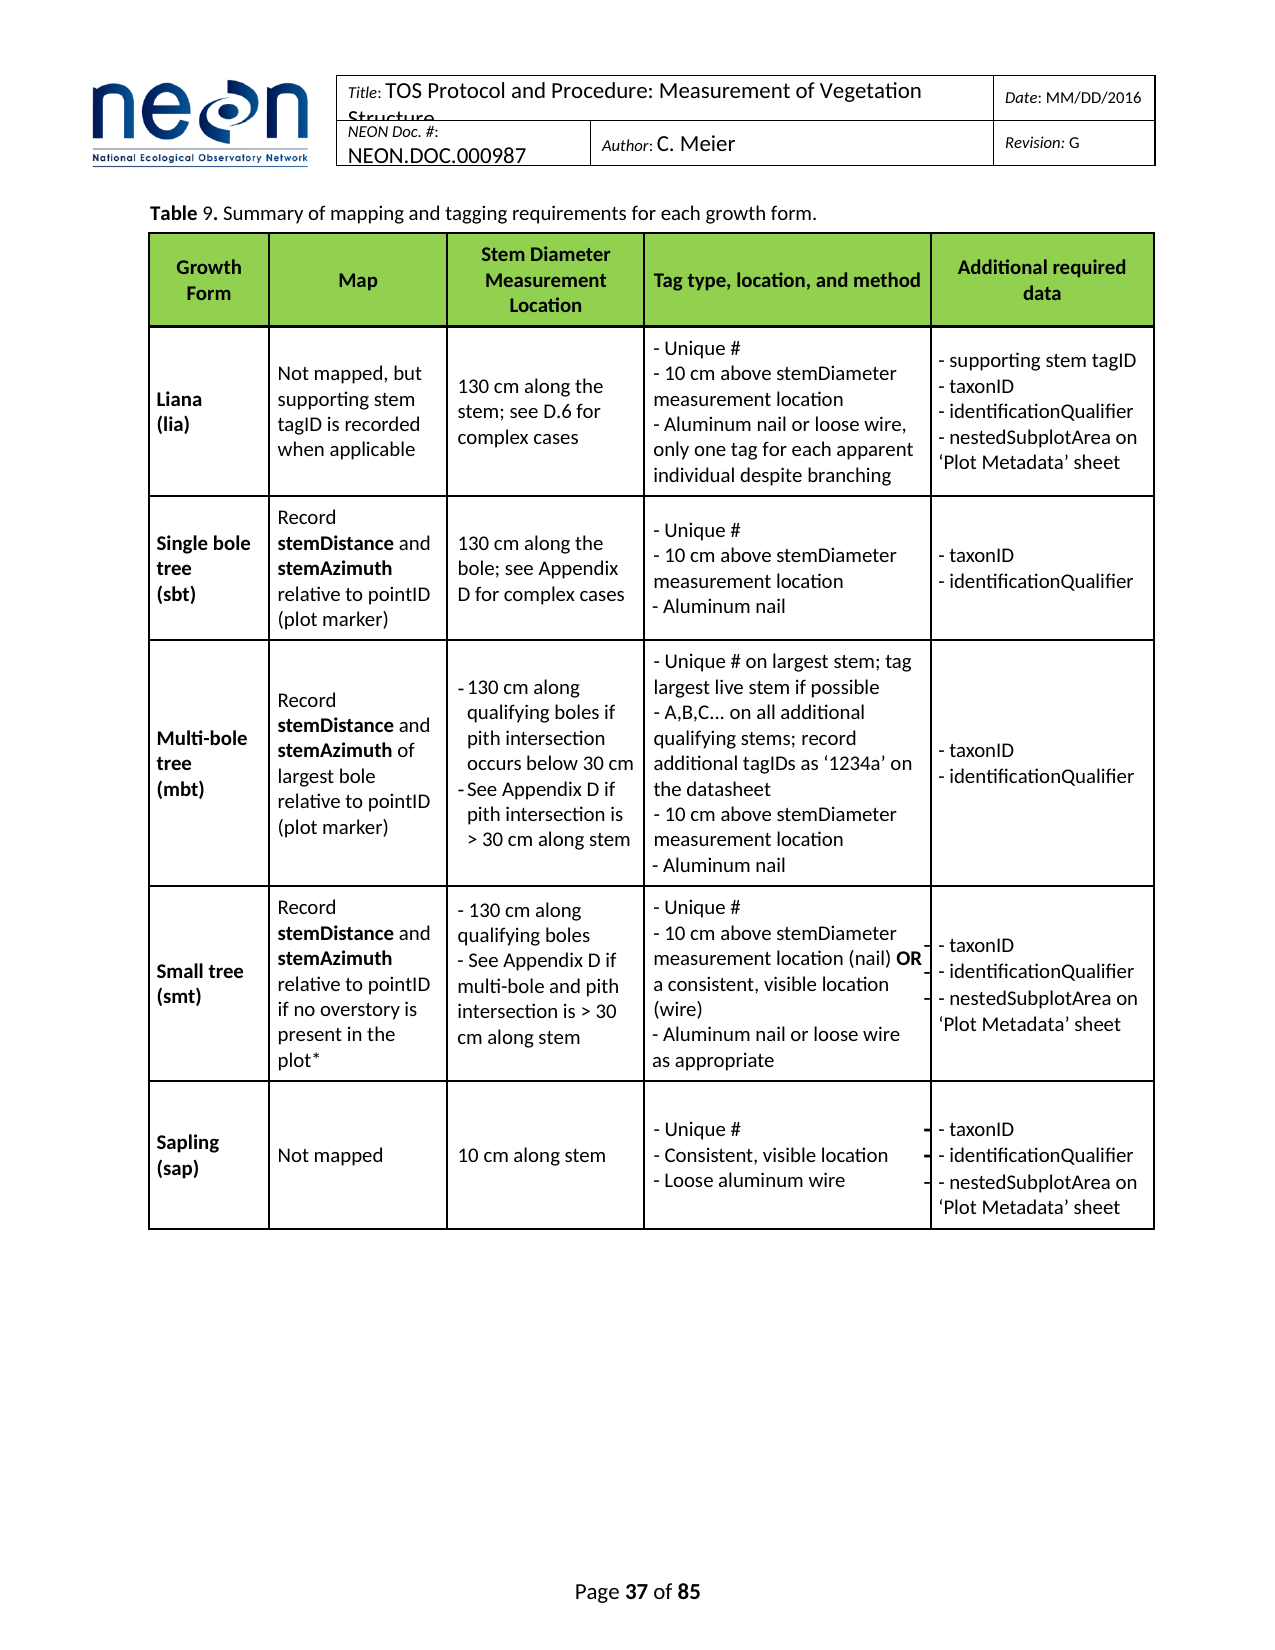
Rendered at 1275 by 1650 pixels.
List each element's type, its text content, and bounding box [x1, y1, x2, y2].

table_cell - Unique # on largest stem; tag largest live stem if possible - A,B,C... on all additional qualifying stems; record additional tagIDs as ‘1234a’ on the datasheet - 10 cm above stemDiameter measurement location - Aluminum nail [645, 641, 930, 885]
table_cell - taxonID - identificationQualifier [932, 641, 1153, 885]
table_cell - Unique # - 10 cm above stemDiameter measurement location (nail) OR a consistent, visible location (wire) - Aluminum nail or loose wire as appropriate [645, 887, 930, 1080]
table_cell - Unique # - 10 cm above stemDiameter measurement location - Aluminum nail [645, 497, 930, 639]
table_cell 130 cm along qualifying boles if pith intersection occurs below 30 cm See Appendix D if pith intersection is > 30 cm along stem [448, 641, 643, 885]
table_cell Not mapped, but supporting stem tagID is recorded when applicable [270, 328, 446, 495]
table_cell Record stemDistance and stemAzimuth relative to pointID if no overstory is present in the plot* [270, 887, 446, 1080]
picture [77, 61, 308, 179]
table_header Tag type, location, and method [645, 234, 930, 325]
table_cell - Unique # - 10 cm above stemDiameter measurement location - Aluminum nail or loose wire, only one tag for each apparent individual despite branching [645, 328, 930, 495]
table_cell Sapling (sap) [150, 1082, 268, 1227]
table_cell 130 cm along the bole; see Appendix D for complex cases [448, 497, 643, 639]
table_cell - Unique # - Consistent, visible location - Loose aluminum wire [645, 1082, 930, 1227]
table_cell - 130 cm along qualifying boles - See Appendix D if multi-bole and pith intersection is > 30 cm along stem [448, 887, 643, 1080]
table_cell Single bole tree (sbt) [150, 497, 268, 639]
table_cell Not mapped [270, 1082, 446, 1227]
table_cell - taxonID - identificationQualifier [932, 497, 1153, 639]
table_header Growth Form [150, 234, 268, 325]
table_cell Small tree (smt) [150, 887, 268, 1080]
table_cell - taxonID - identificationQualifier - nestedSubplotArea on ‘Plot Metadata’ sheet [932, 887, 1153, 1080]
table_header Map [270, 234, 446, 325]
table_header Additional required data [932, 234, 1153, 325]
table_cell 10 cm along stem [448, 1082, 643, 1227]
table_cell Record stemDistance and stemAzimuth relative to pointID (plot marker) [270, 497, 446, 639]
table_header Stem Diameter Measurement Location [448, 234, 643, 325]
table_cell 130 cm along the stem; see D.6 for complex cases [448, 328, 643, 495]
table_cell - supporting stem tagID - taxonID - identificationQualifier - nestedSubplotArea on ‘Plot Metadata’ sheet [932, 328, 1153, 495]
table_cell Multi-bole tree (mbt) [150, 641, 268, 885]
table_cell Liana (lia) [150, 328, 268, 495]
text Table 9. Summary of mapping and tagging requirements for each growth form. [150, 200, 1125, 226]
table_cell Record stemDistance and stemAzimuth of largest bole relative to pointID (plot marker) [270, 641, 446, 885]
table_cell - taxonID - identificationQualifier - nestedSubplotArea on ‘Plot Metadata’ sheet [932, 1082, 1153, 1227]
